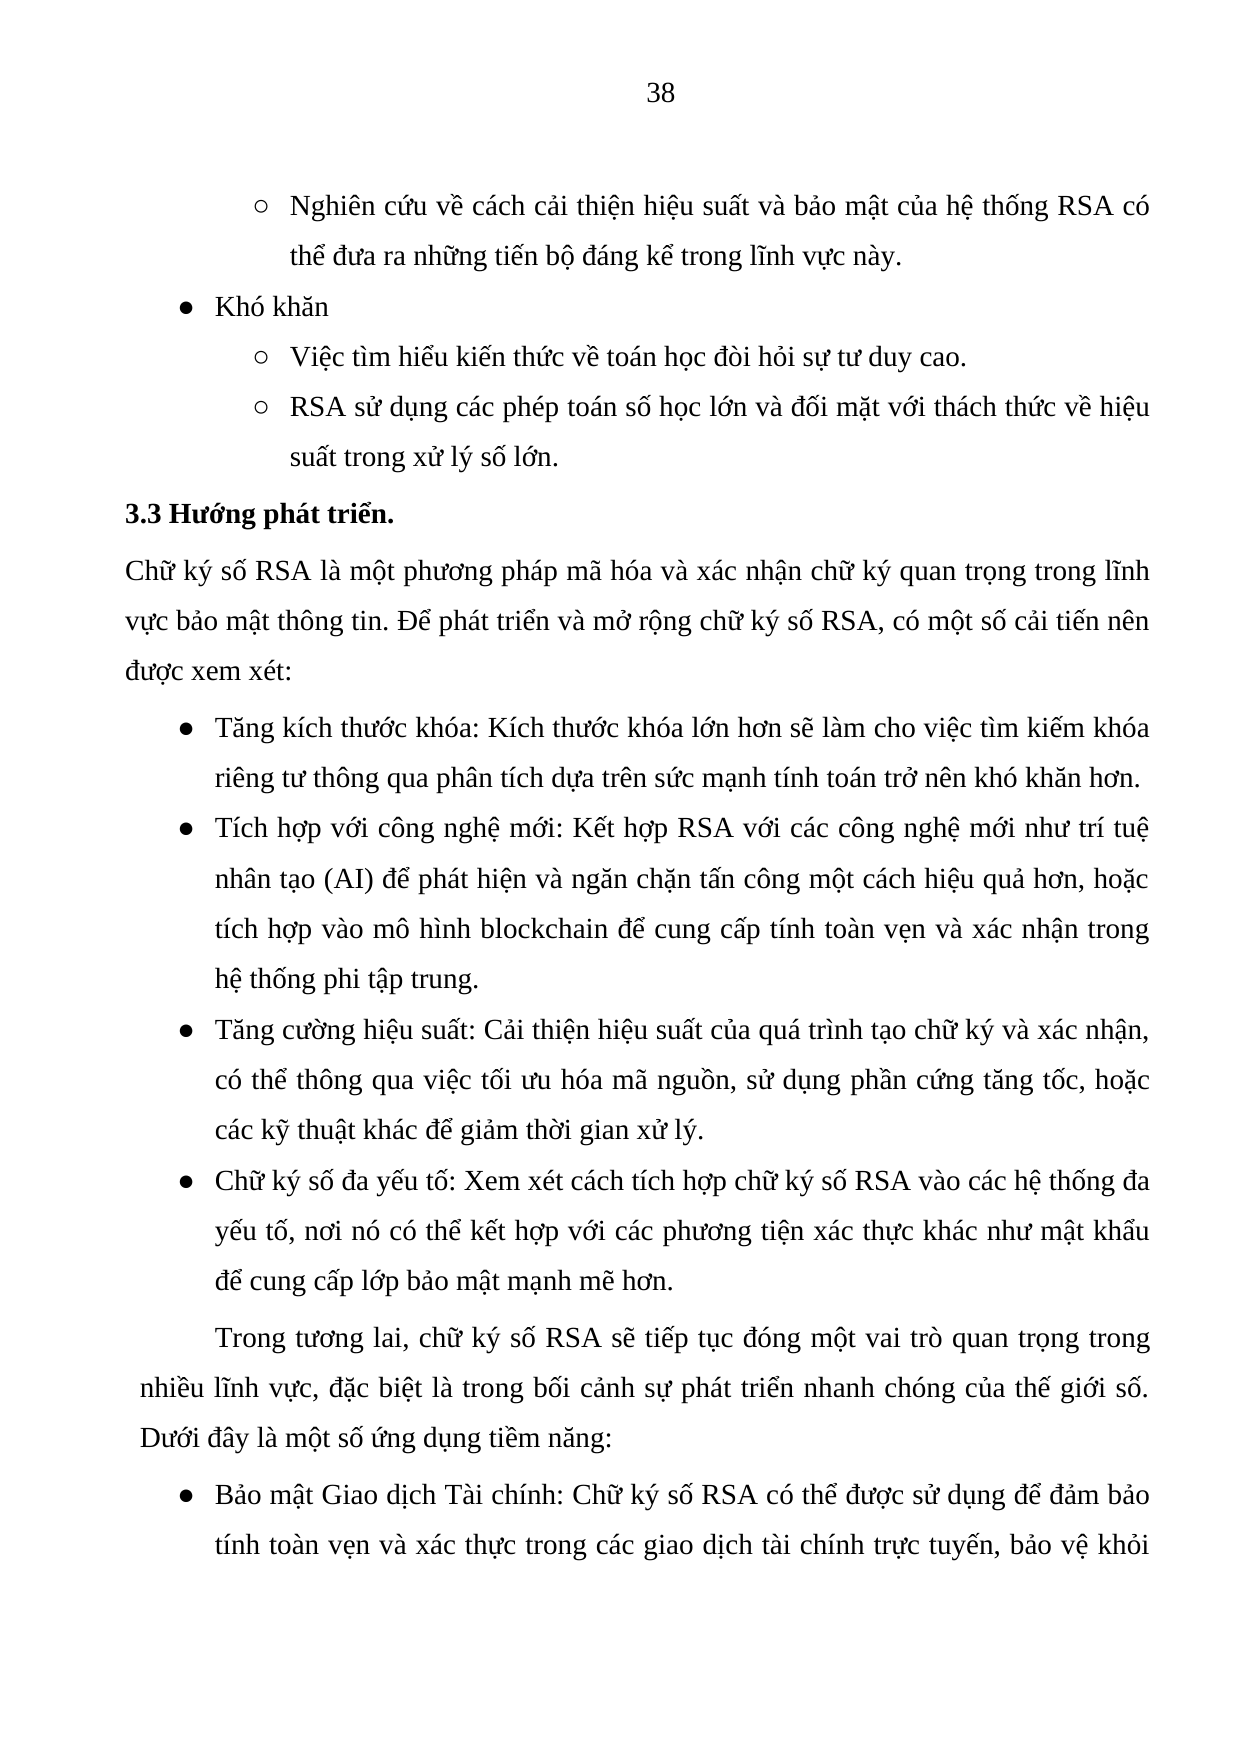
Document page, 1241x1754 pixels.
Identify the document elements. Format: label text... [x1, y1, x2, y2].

list Tăng kích thước khóa: Kích thước khóa lớn hơn sẽ làm cho việc tìm kiếm khóa riêng tư thông qua phân tích dựa trên sức mạnh tính toán trở nên khó khăn hơn. [177, 710, 1151, 794]
list Tăng cường hiệu suất: Cải thiện hiệu suất của quá trình tạo chữ ký và xác nhận, có thể thông qua việc tối ưu hóa mã nguồn, sử dụng phần cứng tăng tốc, hoặc các kỹ thuật khác để giảm thời gian xử lý. [177, 1012, 1151, 1146]
list RSA sử dụng các phép toán số học lớn và đối mặt với thách thức về hiệu suất trong xử lý số lớn. [252, 389, 1151, 473]
subtitle 3.3 Hướng phát triển. [125, 496, 1151, 530]
list Nghiên cứu về cách cải thiện hiệu suất và bảo mật của hệ thống RSA có thể đưa ra những tiến bộ đáng kể trong lĩnh vực này. [252, 188, 1151, 272]
text Chữ ký số RSA là một phương pháp mã hóa và xác nhận chữ ký quan trọng trong lĩnh vực bảo mật thông tin. Để phát triển và mở rộng chữ ký số RSA, có một số cải tiến nên được xem xét: [125, 553, 1151, 687]
list Tích hợp với công nghệ mới: Kết hợp RSA với các công nghệ mới như trí tuệ nhân tạo (AI) để phát hiện và ngăn chặn tấn công một cách hiệu quả hơn, hoặc tích hợp vào mô hình blockchain để cung cấp tính toàn vẹn và xác nhận trong hệ thống phi tập trung. [177, 811, 1151, 995]
list Việc tìm hiểu kiến thức về toán học đòi hỏi sự tư duy cao. [252, 339, 1151, 372]
list Khó khăn [177, 289, 1151, 322]
list Chữ ký số đa yếu tố: Xem xét cách tích hợp chữ ký số RSA vào các hệ thống đa yếu tố, nơi nó có thể kết hợp với các phương tiện xác thực khác như mật khẩu để cung cấp lớp bảo mật mạnh mẽ hơn. [177, 1163, 1151, 1297]
text Trong tương lai, chữ ký số RSA sẽ tiếp tục đóng một vai trò quan trọng trong nhiều lĩnh vực, đặc biệt là trong bối cảnh sự phát triển nhanh chóng của thế giới số. Dưới đây là một số ứng dụng tiềm năng: [139, 1320, 1151, 1454]
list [177, 1477, 1151, 1561]
